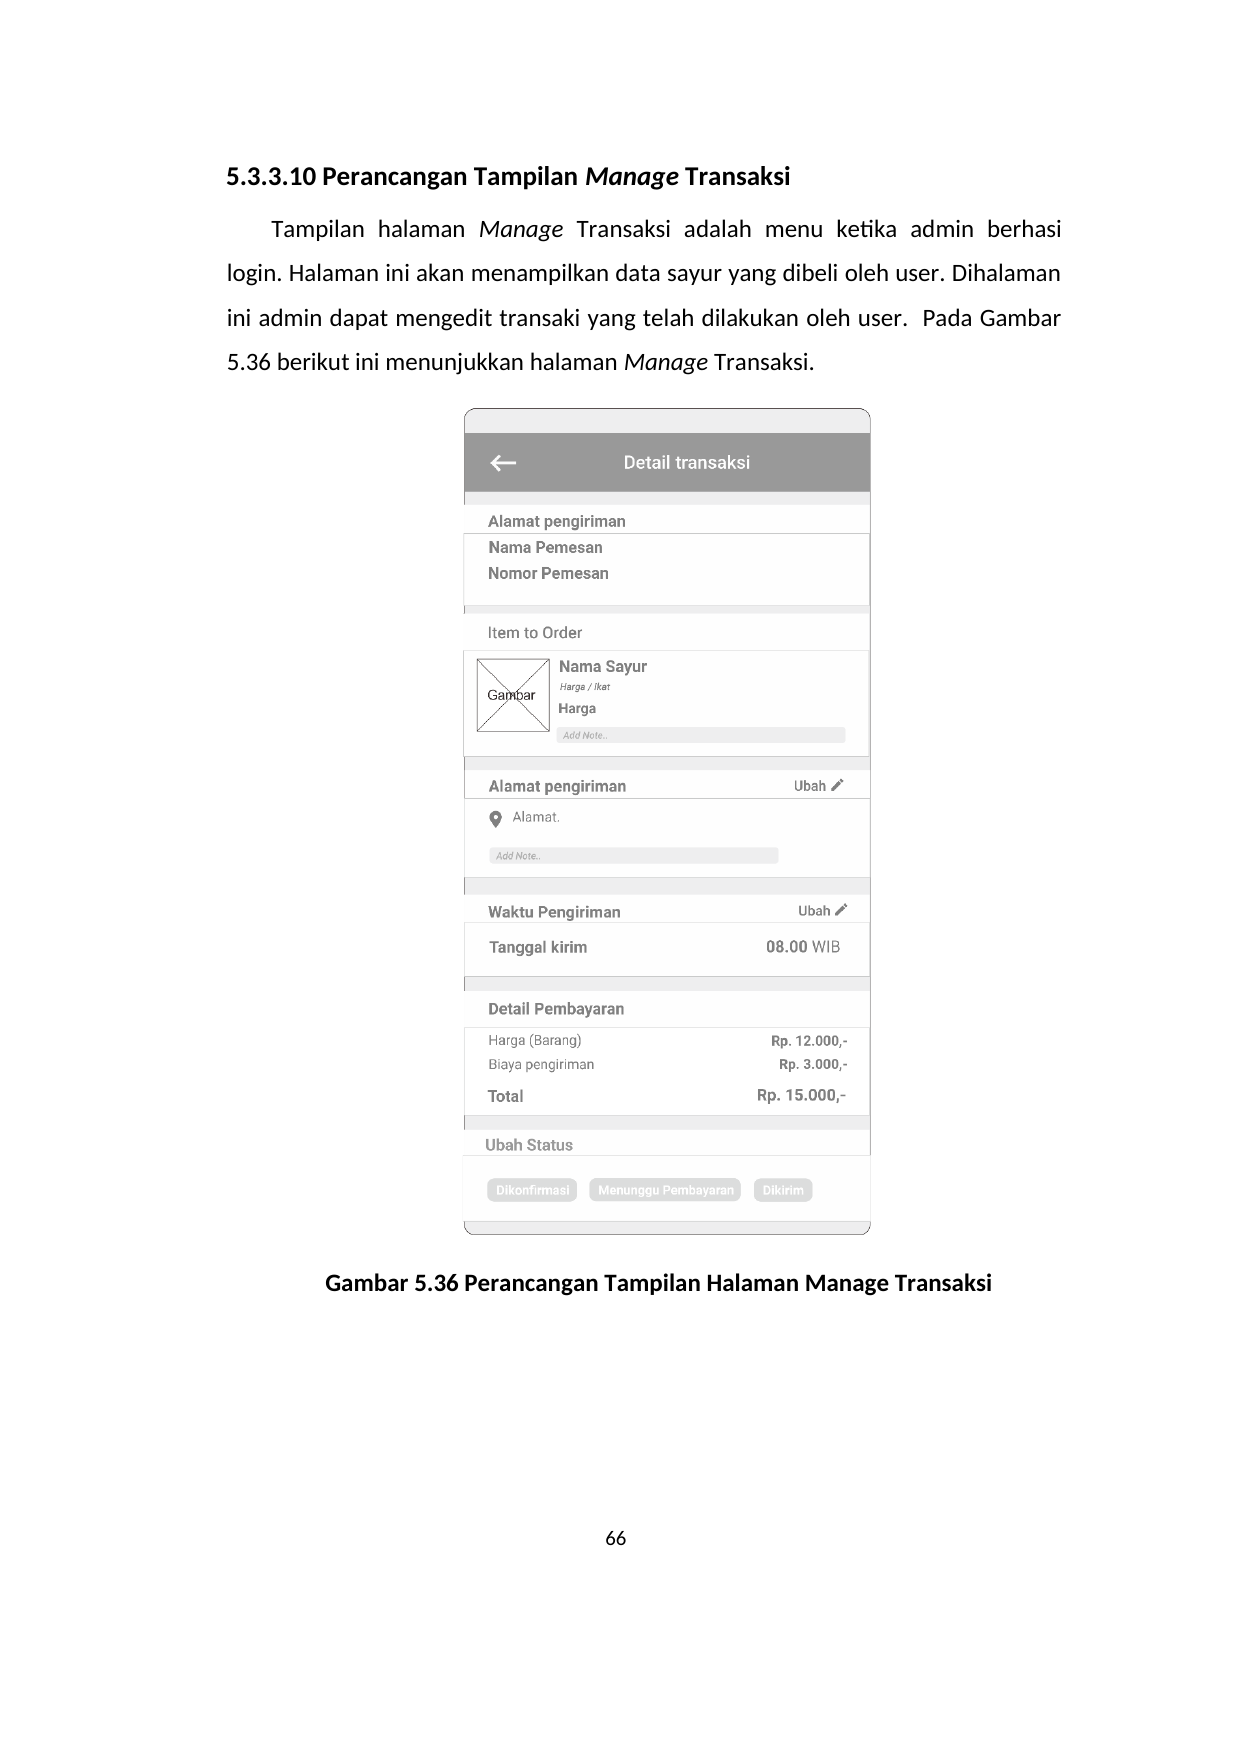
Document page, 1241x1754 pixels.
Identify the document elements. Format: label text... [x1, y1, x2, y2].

subtitle 5.3.3.10 Perancangan Tampilan Manage Transaksi [226, 159, 1092, 192]
picture [462, 408, 871, 1235]
subtitle Gambar 5.36 Perancangan Tampilan Halaman Manage Transaksi [226, 1267, 1092, 1297]
text Tampilan halaman Manage Transaksi adalah menu ketika admin berhasi login. Halaman ini akan menampilkan data sayur yang dibeli oleh user. Dihalaman ini admin dapat mengedit transaki yang telah dilakukan oleh user. Pada Gambar 5.36 berikut ini menunjukkan halaman Manage Transaksi. [227, 213, 1062, 377]
